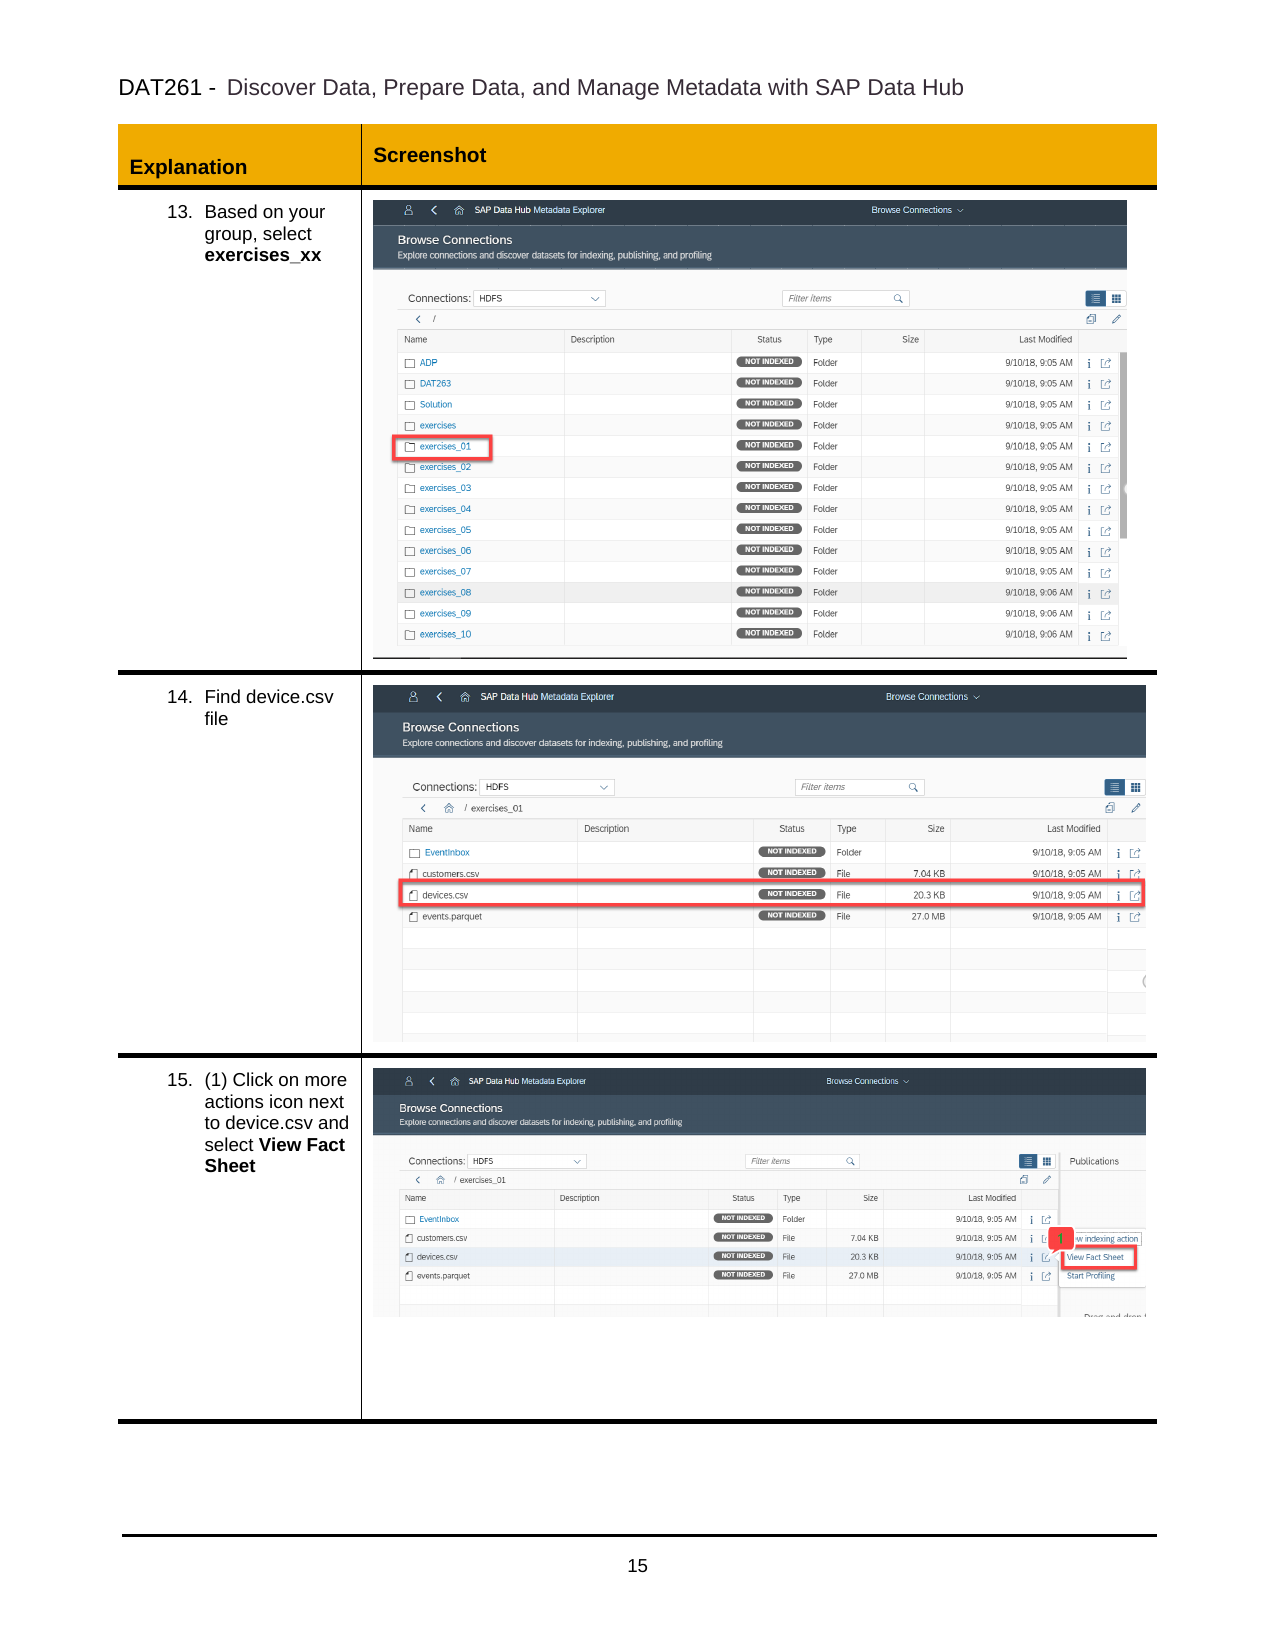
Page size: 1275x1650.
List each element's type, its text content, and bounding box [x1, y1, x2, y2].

table_cell Find device.csv file [118, 675, 361, 1053]
table_cell [362, 1058, 1157, 1419]
table_header Screenshot [362, 124, 1157, 185]
table_header Explanation [118, 124, 361, 185]
table_cell (1) Click on more actions icon next to device.csv and select View Fact Sheet [118, 1058, 361, 1419]
table_cell Based on your group, select exercises_xx [118, 190, 361, 670]
table_cell [362, 675, 1157, 1053]
table_cell [362, 190, 1157, 670]
picture [373, 200, 1127, 659]
picture [373, 685, 1146, 1042]
picture [373, 1068, 1146, 1317]
